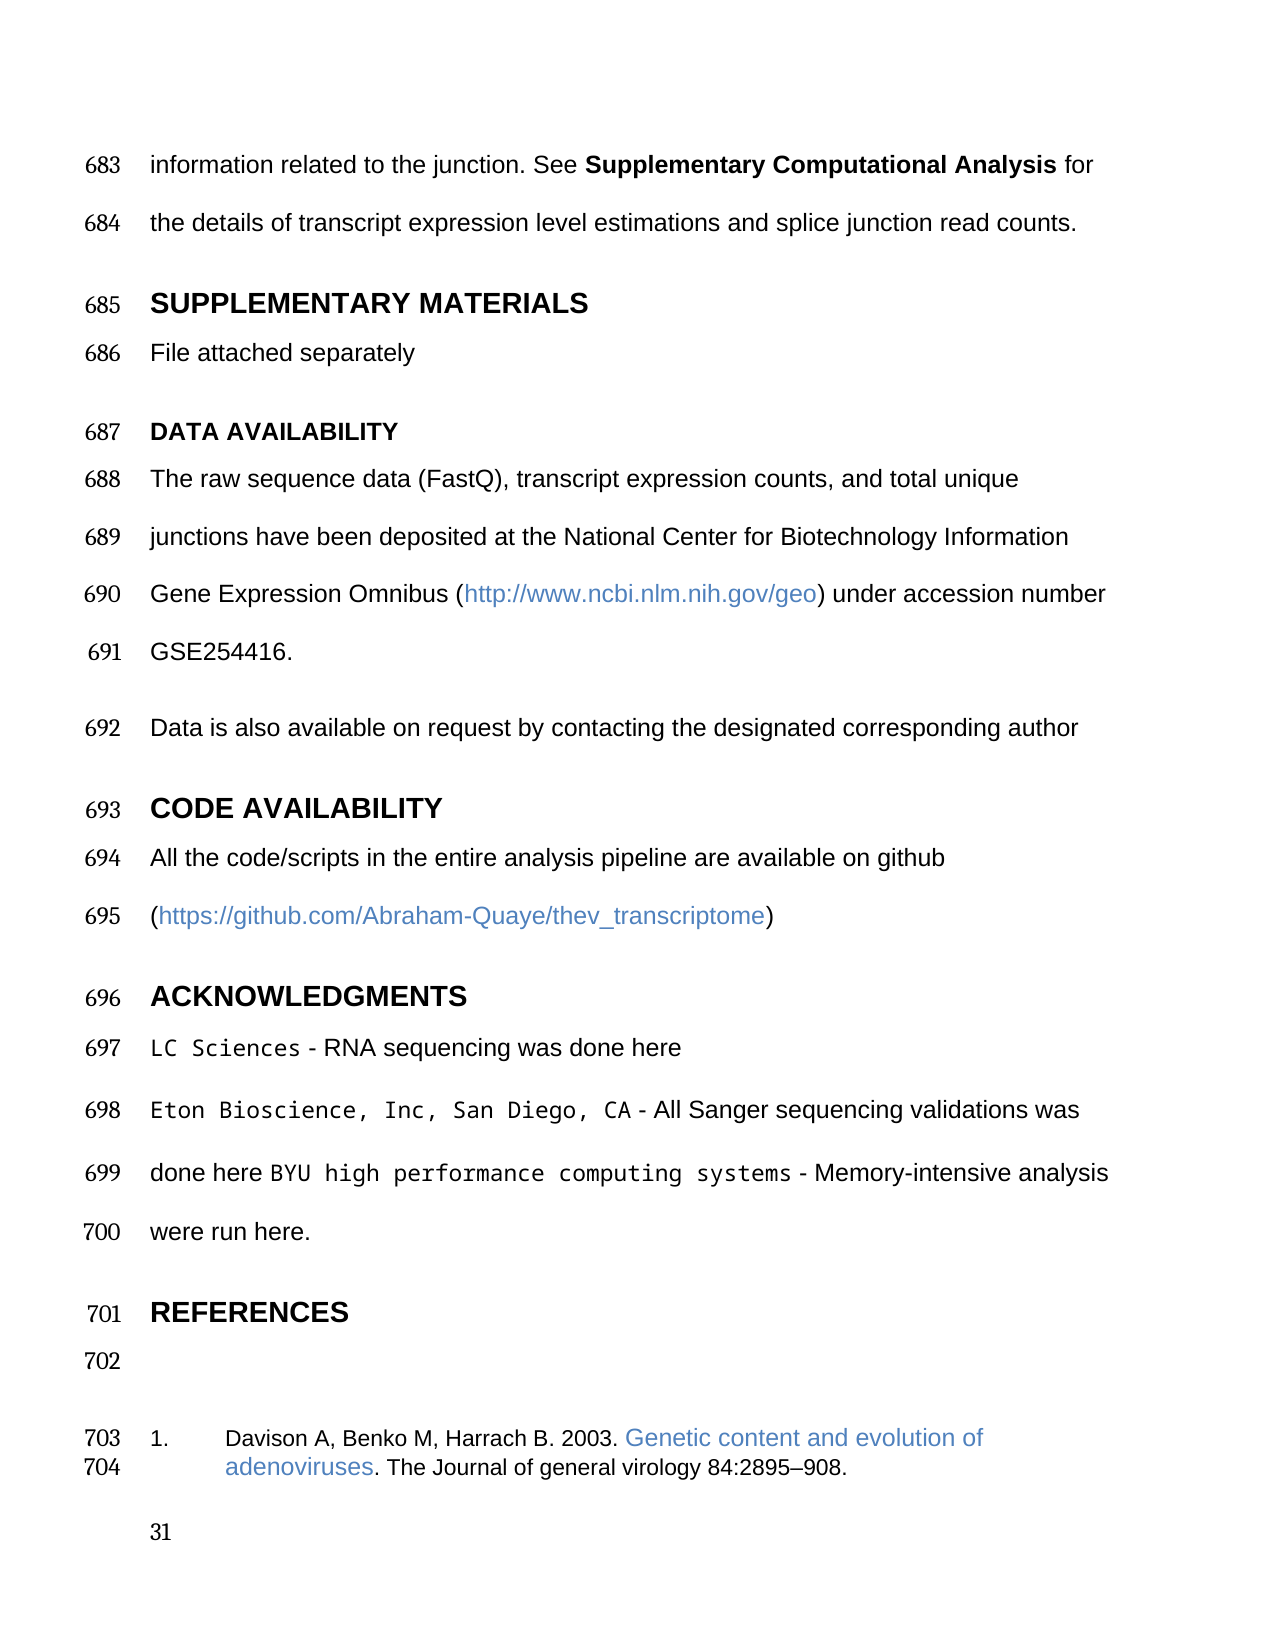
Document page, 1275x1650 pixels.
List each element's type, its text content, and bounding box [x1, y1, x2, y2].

subtitle REFERENCES [150, 1295, 1125, 1328]
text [150, 150, 1125, 236]
subtitle CODE AVAILABILITY [150, 791, 1125, 824]
text The raw sequence data (FastQ), transcript expression counts, and total unique junctions have been deposited at the National Center for Biotechnology Information Gene Expression Omnibus (http://www.ncbi.nlm.nih.gov/geo) under accession number GSE254416. [150, 464, 1125, 665]
text 1. Davison A, Benko M, Harrach B. 2003. Genetic content and evolution of adenoviruses. The Journal of general virology 84:2895–908. [150, 1423, 1125, 1481]
text File attached separately [150, 338, 1125, 367]
text Data is also available on request by contacting the designated corresponding author [150, 713, 1125, 741]
text All the code/scripts in the entire analysis pipeline are available on github (https://github.com/Abraham-Quaye/thev_transcriptome) [150, 843, 1125, 929]
subtitle DATA AVAILABILITY [150, 416, 1125, 445]
subtitle ACKNOWLEDGMENTS [150, 979, 1125, 1013]
subtitle SUPPLEMENTARY MATERIALS [150, 286, 1125, 319]
text LC Sciences - RNA sequencing was done here Eton Bioscience, Inc, San Diego, CA - All Sanger sequencing validations was done here BYU high performance computing systems - Memory-intensive analysis were run here. [150, 1031, 1125, 1245]
